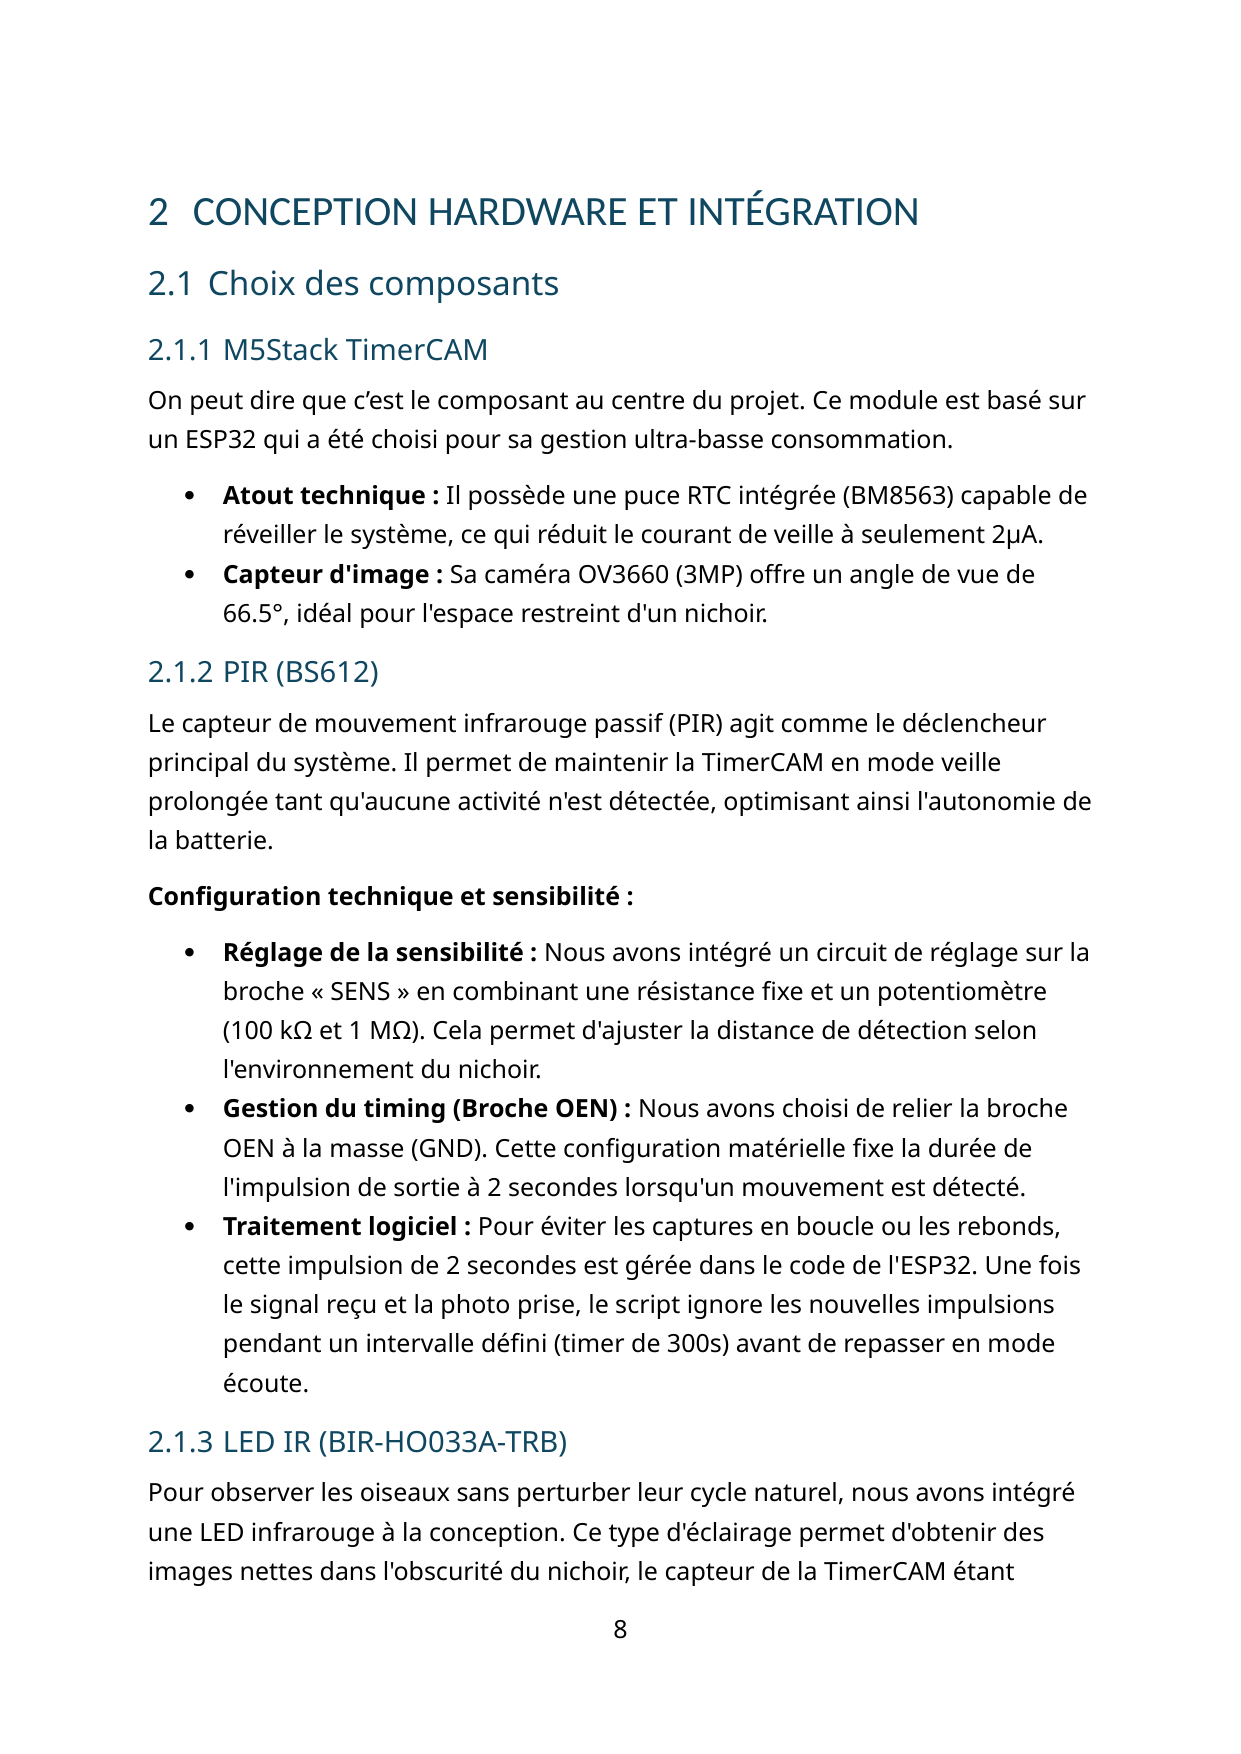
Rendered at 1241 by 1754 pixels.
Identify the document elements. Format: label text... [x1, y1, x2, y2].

list Gestion du timing (Broche OEN) : Nous avons choisi de relier la broche OEN à la masse (GND). Cette configuration matérielle fixe la durée de l'impulsion de sortie à 2 secondes lorsqu'un mouvement est détecté. [185, 1091, 1093, 1203]
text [148, 1475, 1093, 1587]
list Atout technique : Il possède une puce RTC intégrée (BM8563) capable de réveiller le système, ce qui réduit le courant de veille à seulement 2µA. [185, 478, 1093, 551]
list Réglage de la sensibilité : Nous avons intégré un circuit de réglage sur la broche « SENS » en combinant une résistance fixe et un potentiomètre (100 kΩ et 1 MΩ). Cela permet d'ajuster la distance de détection selon l'environnement du nichoir. [185, 934, 1093, 1086]
subtitle PIR (BS612) [148, 651, 1093, 691]
subtitle Choix des composants [148, 260, 1093, 306]
subtitle CONCEPTION HARDWARE ET INTÉGRATION [148, 185, 1093, 236]
list Capteur d'image : Sa caméra OV3660 (3MP) offre un angle de vue de 66.5°, idéal pour l'espace restreint d'un nichoir. [185, 556, 1093, 629]
subtitle LED IR (BIR-HO033A-TRB) [148, 1421, 1093, 1461]
list Traitement logiciel : Pour éviter les captures en boucle ou les rebonds, cette impulsion de 2 secondes est gérée dans le code de l'ESP32. Une fois le signal reçu et la photo prise, le script ignore les nouvelles impulsions pendant un intervalle défini (timer de 300s) avant de repasser en mode écoute. [185, 1209, 1093, 1399]
text Le capteur de mouvement infrarouge passif (PIR) agit comme le déclencheur principal du système. Il permet de maintenir la TimerCAM en mode veille prolongée tant qu'aucune activité n'est détectée, optimisant ainsi l'autonomie de la batterie. [148, 705, 1093, 857]
subtitle M5Stack TimerCAM [148, 329, 1093, 369]
text On peut dire que c’est le composant au centre du projet. Ce module est basé sur un ESP32 qui a été choisi pour sa gestion ultra-basse consommation. [148, 383, 1093, 456]
text Configuration technique et sensibilité : [148, 879, 1093, 913]
